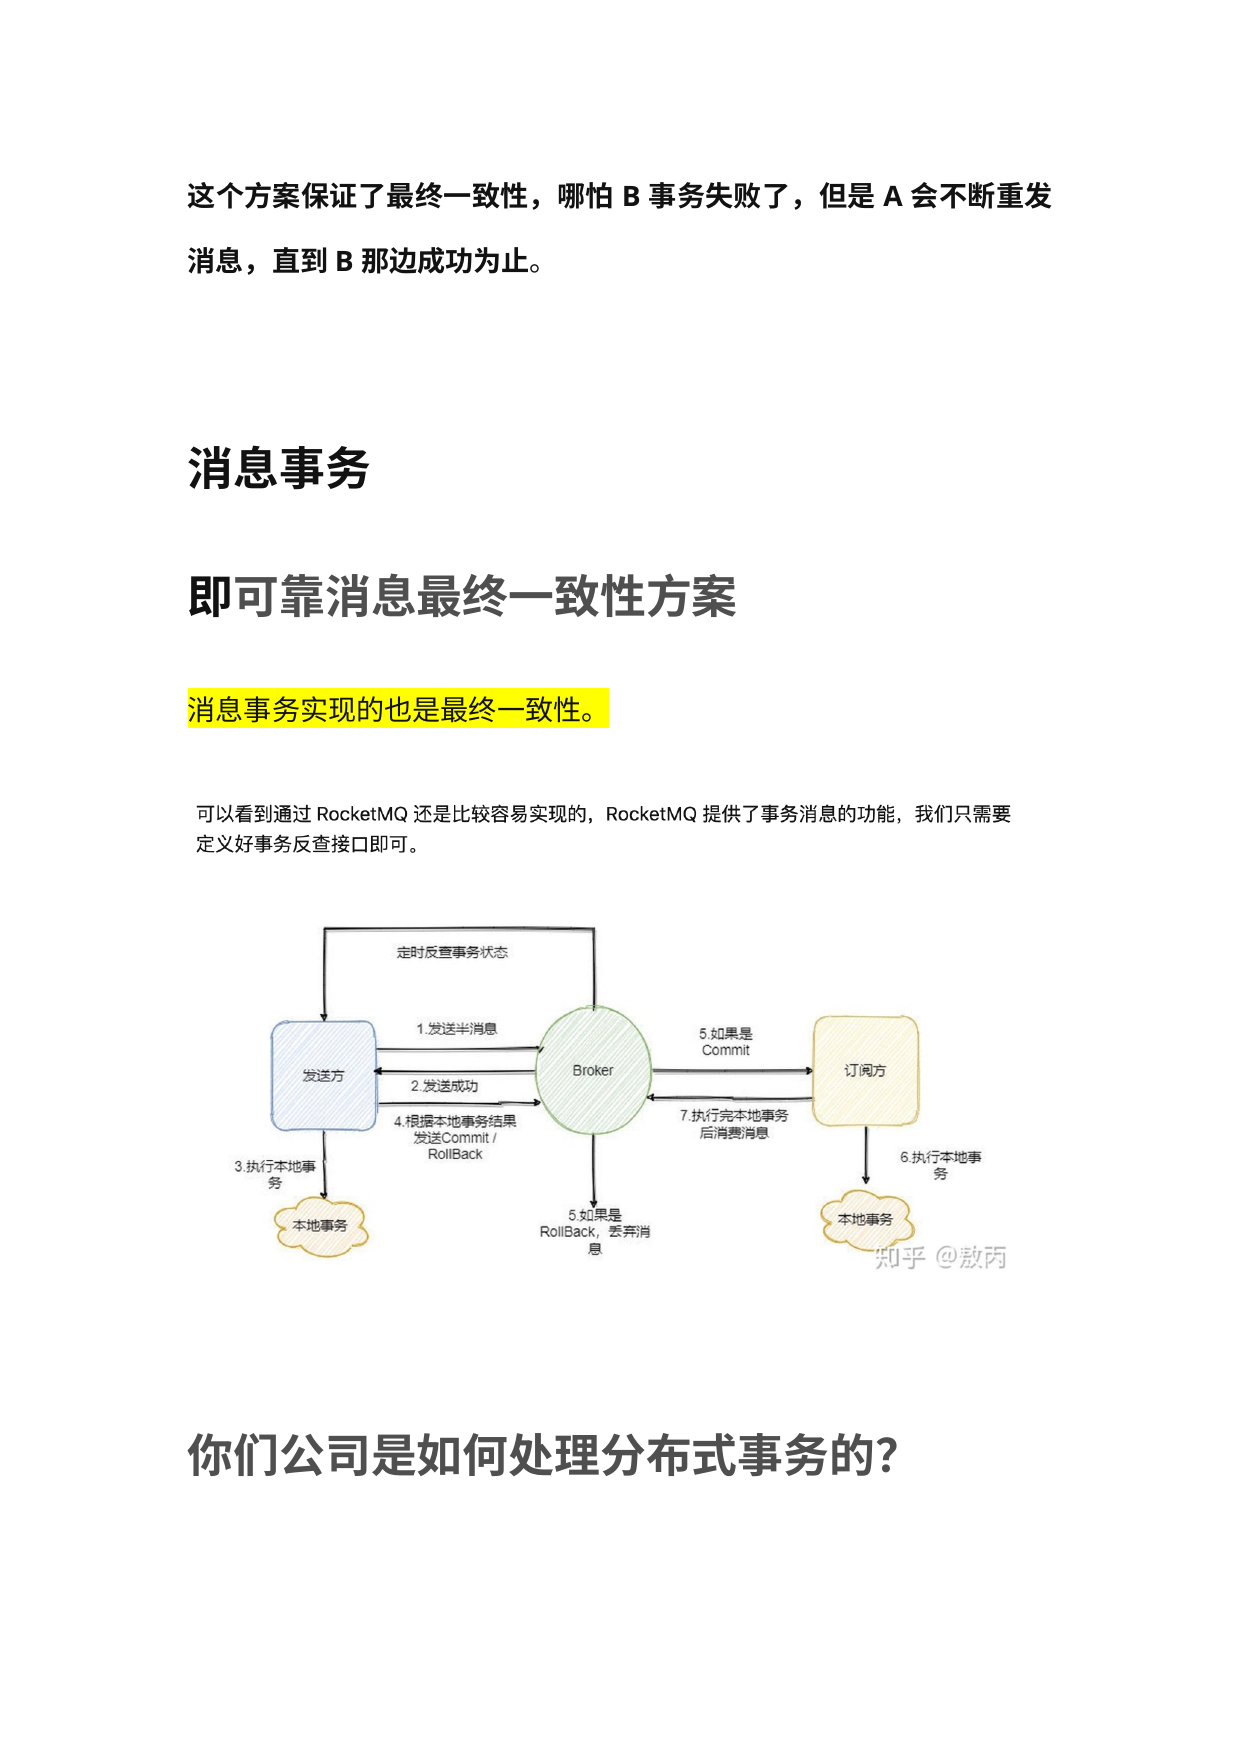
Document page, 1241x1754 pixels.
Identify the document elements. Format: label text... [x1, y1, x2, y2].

list 这个方案保证了最终一致性，哪怕 B 事务失败了，但是 A 会不断重发消息，直到 B 那边成功为止。 [187, 162, 1053, 292]
picture [187, 783, 1053, 1312]
subtitle 你们公司是如何处理分布式事务的？ [187, 1404, 1053, 1501]
text 消息事务 [187, 417, 1053, 514]
text 消息事务实现的也是最终一致性。 [187, 676, 1053, 741]
subtitle 即可靠消息最终一致性方案 [187, 545, 1053, 642]
